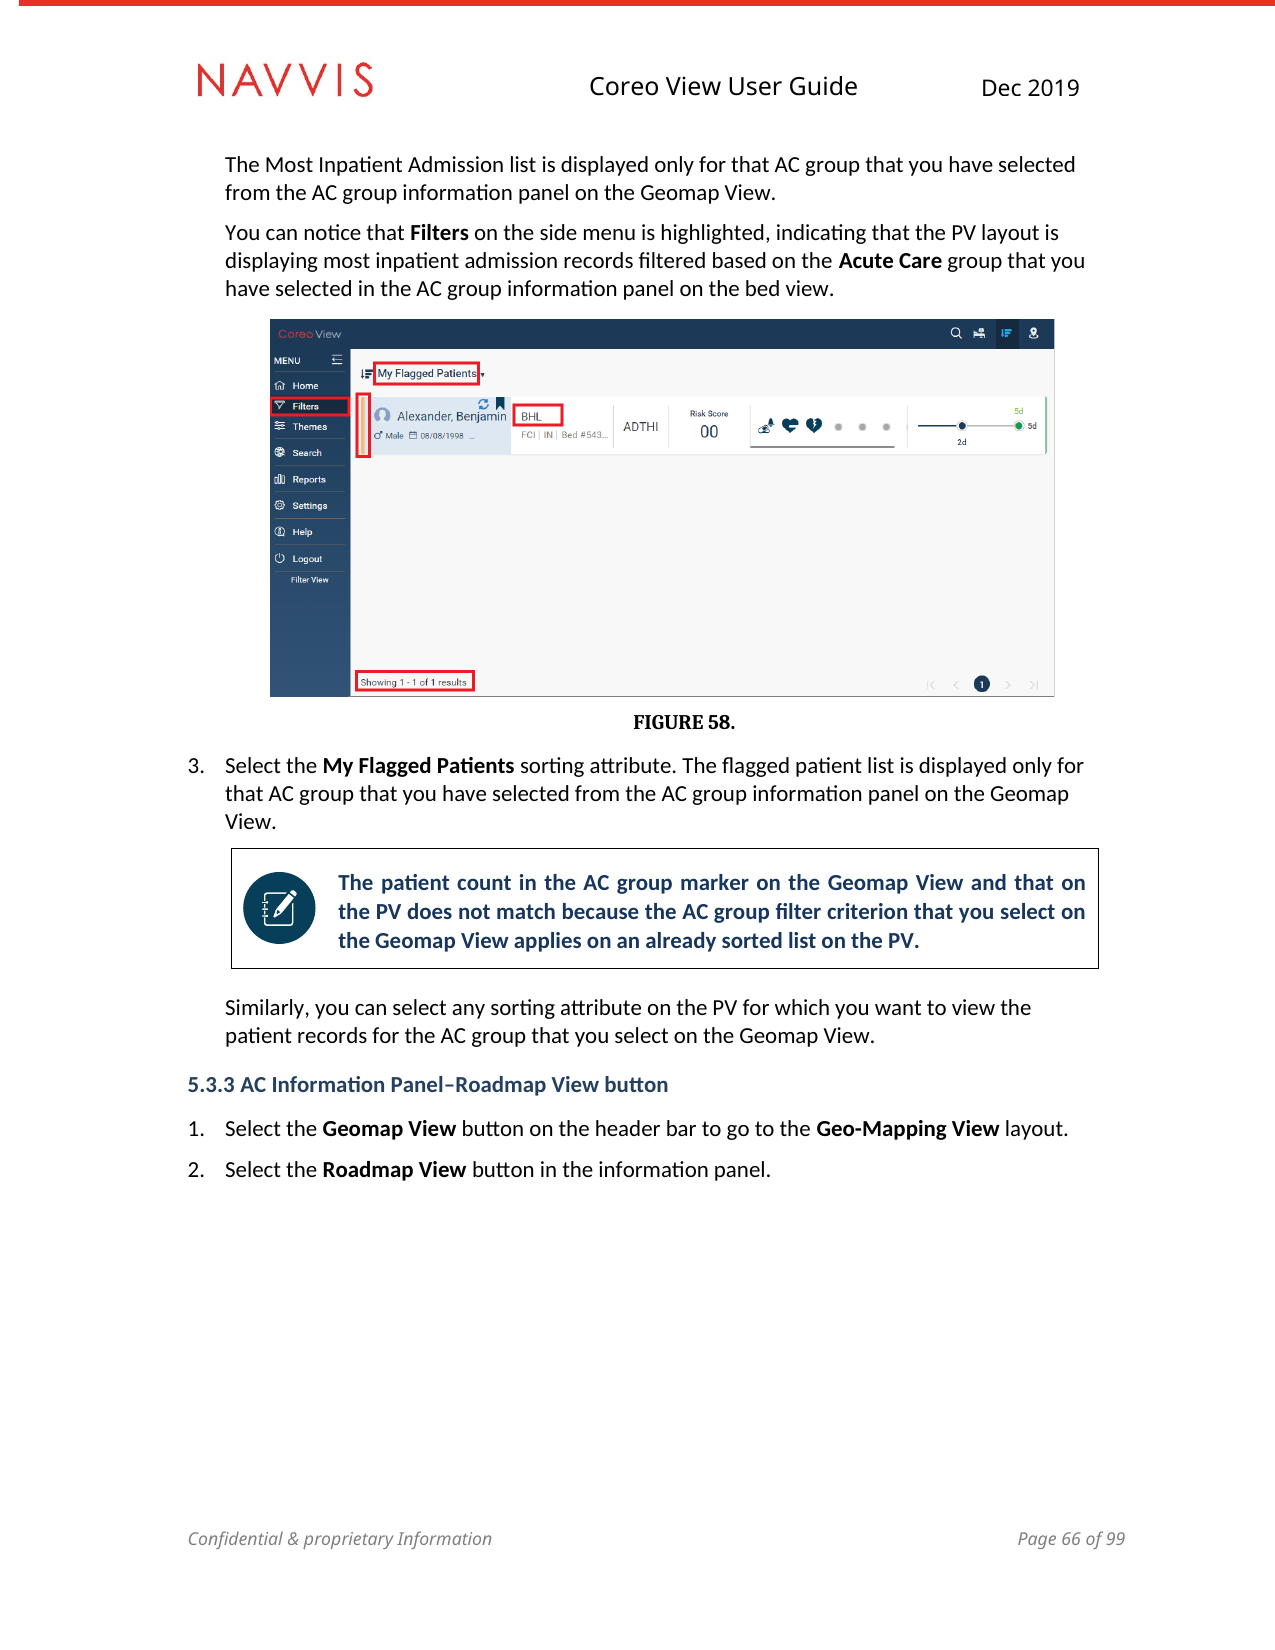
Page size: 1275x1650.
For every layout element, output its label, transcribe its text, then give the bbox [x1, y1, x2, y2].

picture [187, 55, 383, 104]
list Select the Geomap View button on the header bar to go to the Geo-Mapping View layout. [187, 1114, 1087, 1142]
list Select the My Flagged Patients sorting attribute. The flagged patient list is displayed only for that AC group that you have selected from the AC group information panel on the Geomap View. [187, 751, 1087, 836]
text You can notice that Filters on the side menu is highlighted, indicating that the PV layout is displaying most inpatient admission records filtered based on the Acute Care group that you have selected in the AC group information panel on the bed view. [225, 218, 1087, 303]
table_header [232, 849, 327, 968]
list Select the Roadmap View button in the information panel. [187, 1155, 1087, 1183]
text The Most Inpatient Admission list is displayed only for that AC group that you have selected from the AC group information panel on the Geomap View. [225, 150, 1087, 206]
text Similarly, you can select any sorting attribute on the PV for which you want to view the patient records for the AC group that you select on the Geomap View. [225, 993, 1087, 1049]
table_header The patient count in the AC group marker on the Geomap View and that on the PV does not match because the AC group filter criterion that you select on the Geomap View applies on an already sorted list on the PV. [327, 849, 1098, 968]
subtitle AC Information Panel–Roadmap View button [187, 1070, 1087, 1098]
picture [270, 319, 1055, 697]
